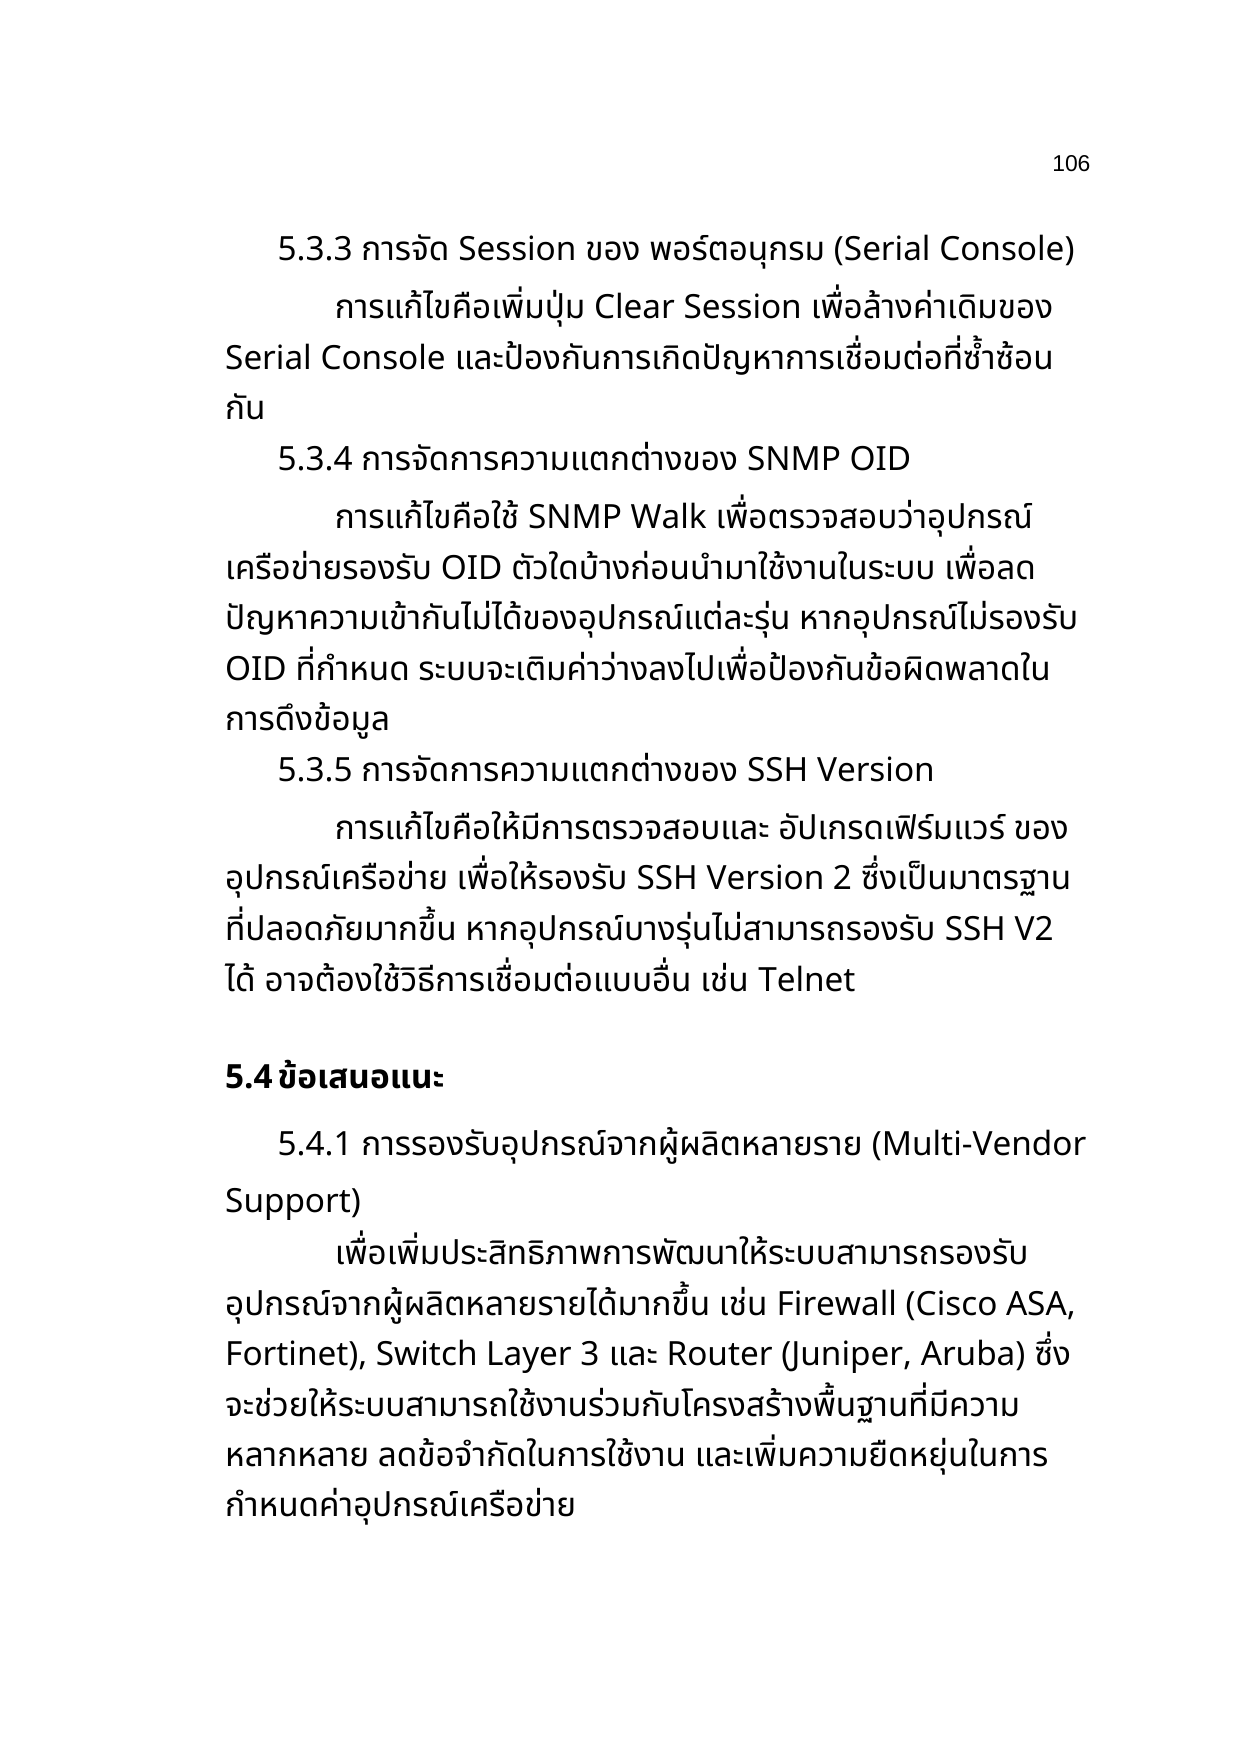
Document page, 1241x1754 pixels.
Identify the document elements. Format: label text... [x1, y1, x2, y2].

text การแก้ไขคือเพิ่มปุ่ม Clear Session เพื่อล้างค่าเดิมของ Serial Console และป้องกันการเกิดปัญหาการเชื่อมต่อที่ซ้ำซ้อนกัน [225, 283, 1090, 435]
subtitle การรองรับอุปกรณ์จากผู้ผลิตหลายราย (Multi-Vendor Support) [225, 1119, 1090, 1222]
subtitle ข้อเสนอแนะ [225, 1053, 1090, 1103]
text เพื่อเพิ่มประสิทธิภาพการพัฒนาให้ระบบสามารถรองรับอุปกรณ์จากผู้ผลิตหลายรายได้มากขึ้น เช่น Firewall (Cisco ASA, Fortinet), Switch Layer 3 และ Router (Juniper, Aruba) ซึ่งจะช่วยให้ระบบสามารถใช้งานร่วมกับโครงสร้างพื้นฐานที่มีความหลากหลาย ลดข้อจำกัดในการใช้งาน และเพิ่มความยืดหยุ่นในการกำหนดค่าอุปกรณ์เครือข่าย [225, 1229, 1090, 1532]
subtitle การจัด Session ของ พอร์ตอนุกรม (Serial Console) [225, 225, 1090, 276]
subtitle การจัดการความแตกต่างของ SNMP OID [225, 435, 1090, 485]
subtitle การจัดการความแตกต่างของ SSH Version [225, 746, 1090, 796]
text การแก้ไขคือใช้ SNMP Walk เพื่อตรวจสอบว่าอุปกรณ์เครือข่ายรองรับ OID ตัวใดบ้างก่อนนำมาใช้งานในระบบ เพื่อลดปัญหาความเข้ากันไม่ได้ของอุปกรณ์แต่ละรุ่น หากอุปกรณ์ไม่รองรับ OID ที่กำหนด ระบบจะเติมค่าว่างลงไปเพื่อป้องกันข้อผิดพลาดในการดึงข้อมูล [225, 493, 1090, 746]
text การแก้ไขคือให้มีการตรวจสอบและ อัปเกรดเฟิร์มแวร์ ของอุปกรณ์เครือข่าย เพื่อให้รองรับ SSH Version 2 ซึ่งเป็นมาตรฐานที่ปลอดภัยมากขึ้น หากอุปกรณ์บางรุ่นไม่สามารถรองรับ SSH V2 ได้ อาจต้องใช้วิธีการเชื่อมต่อแบบอื่น เช่น Telnet [225, 804, 1090, 1006]
